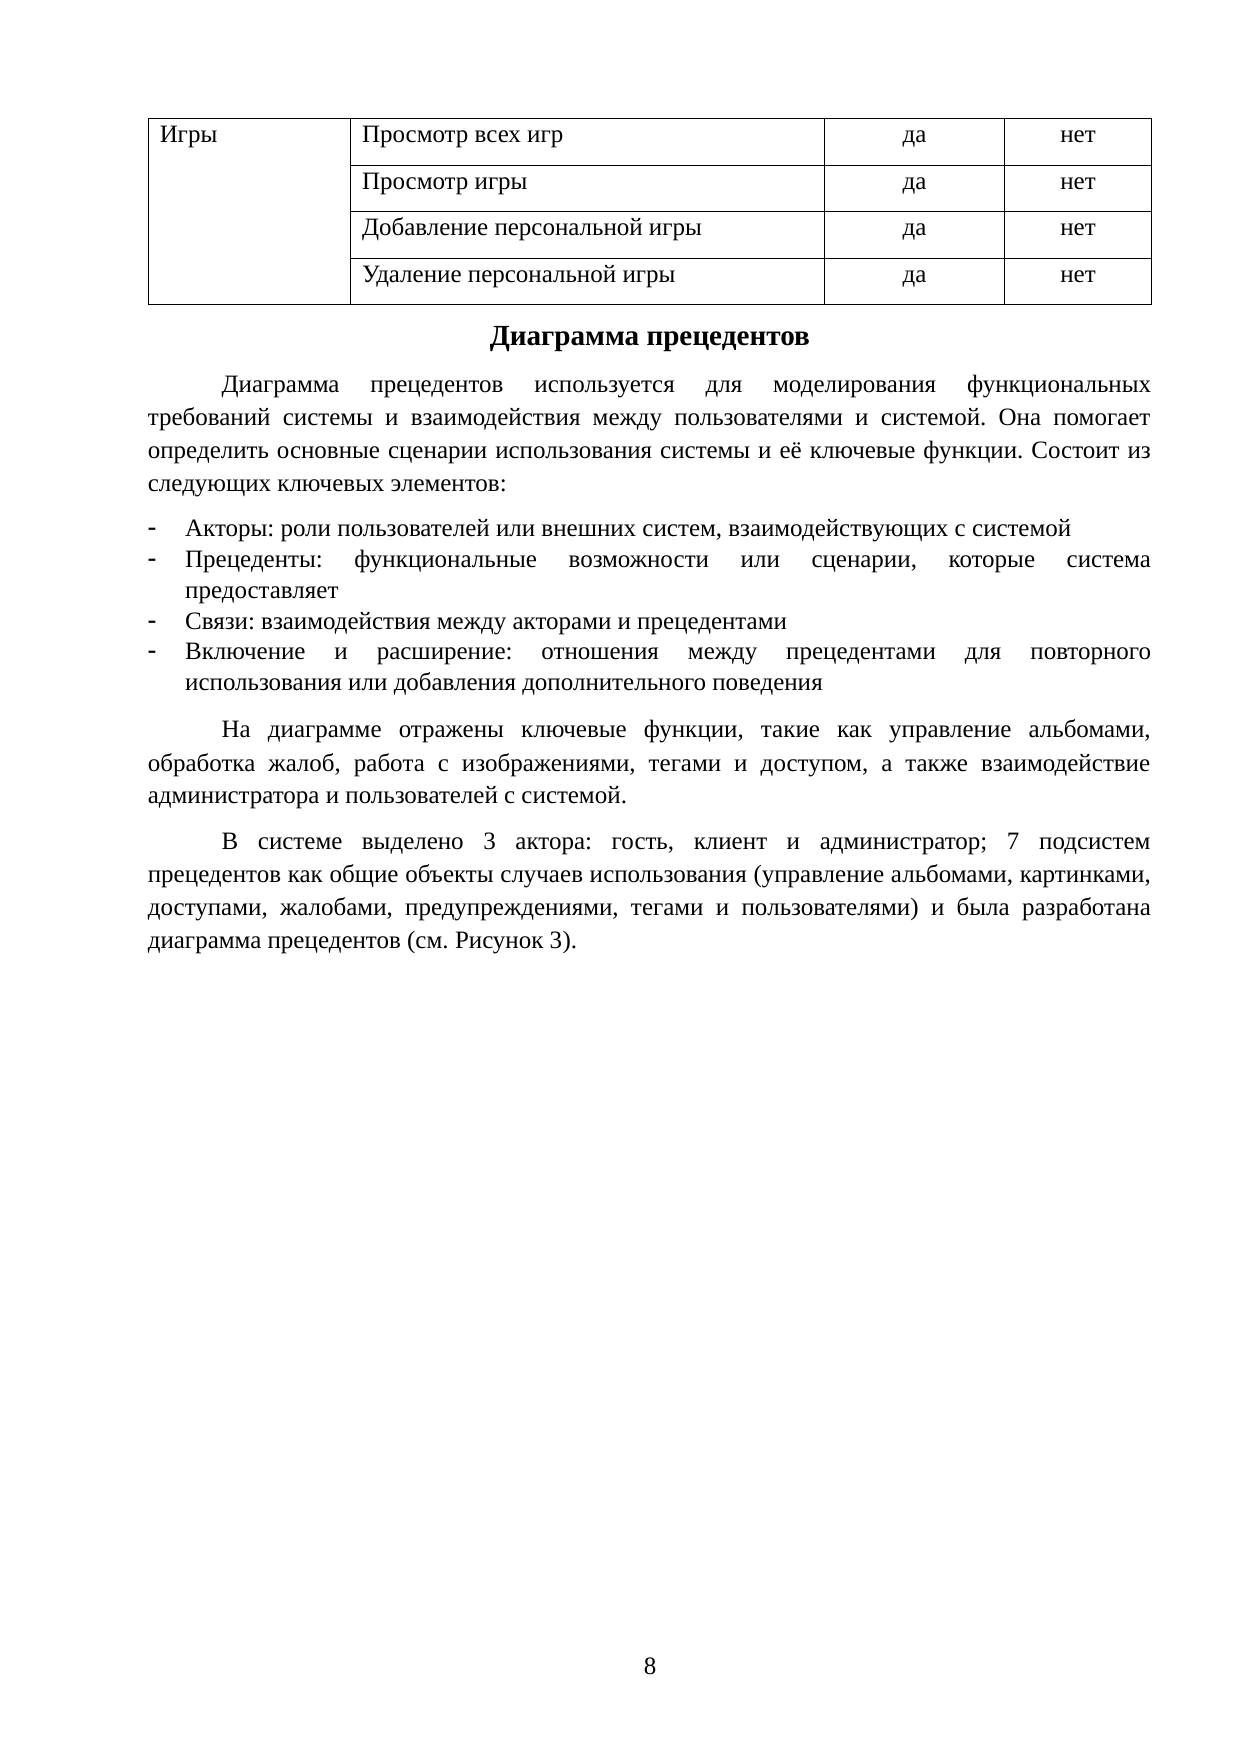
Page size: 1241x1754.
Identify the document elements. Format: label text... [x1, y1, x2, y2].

table_cell нет [1005, 212, 1151, 258]
table_cell Игры [149, 119, 350, 304]
table_cell да [825, 259, 1004, 304]
list Связи: взаимодействия между акторами и прецедентами [148, 606, 1152, 634]
text В системе выделено 3 актора: гость, клиент и администратор; 7 подсистем прецедентов как общие объекты случаев использования (управление альбомами, картинками, доступами, жалобами, предупреждениями, тегами и пользователями) и была разработана диаграмма прецедентов (см. Рисунок 3). [148, 826, 1152, 954]
table_cell да [825, 119, 1004, 165]
table_cell нет [1005, 259, 1151, 304]
text Диаграмма прецедентов используется для моделирования функциональных требований системы и взаимодействия между пользователями и системой. Она помогает определить основные сценарии использования системы и её ключевые функции. Состоит из следующих ключевых элементов: [148, 369, 1152, 497]
table_cell да [825, 166, 1004, 211]
text На диаграмме отражены ключевые функции, такие как управление альбомами, обработка жалоб, работа с изображениями, тегами и доступом, а также взаимодействие администратора и пользователей с системой. [148, 714, 1152, 809]
table_cell да [825, 212, 1004, 258]
list Включение и расширение: отношения между прецедентами для повторного использования или добавления дополнительного поведения [148, 636, 1152, 696]
table_cell Просмотр всех игр [351, 119, 824, 165]
subtitle Диаграмма прецедентов [148, 318, 1152, 351]
table_cell Просмотр игры [351, 166, 824, 211]
table_cell нет [1005, 166, 1151, 211]
table_cell Удаление персональной игры [351, 259, 824, 304]
table_cell нет [1005, 119, 1151, 165]
table_cell Добавление персональной игры [351, 212, 824, 258]
list Прецеденты: функциональные возможности или сценарии, которые система предоставляет [148, 544, 1152, 604]
list Акторы: роли пользователей или внешних систем, взаимодействующих с системой [148, 513, 1152, 542]
